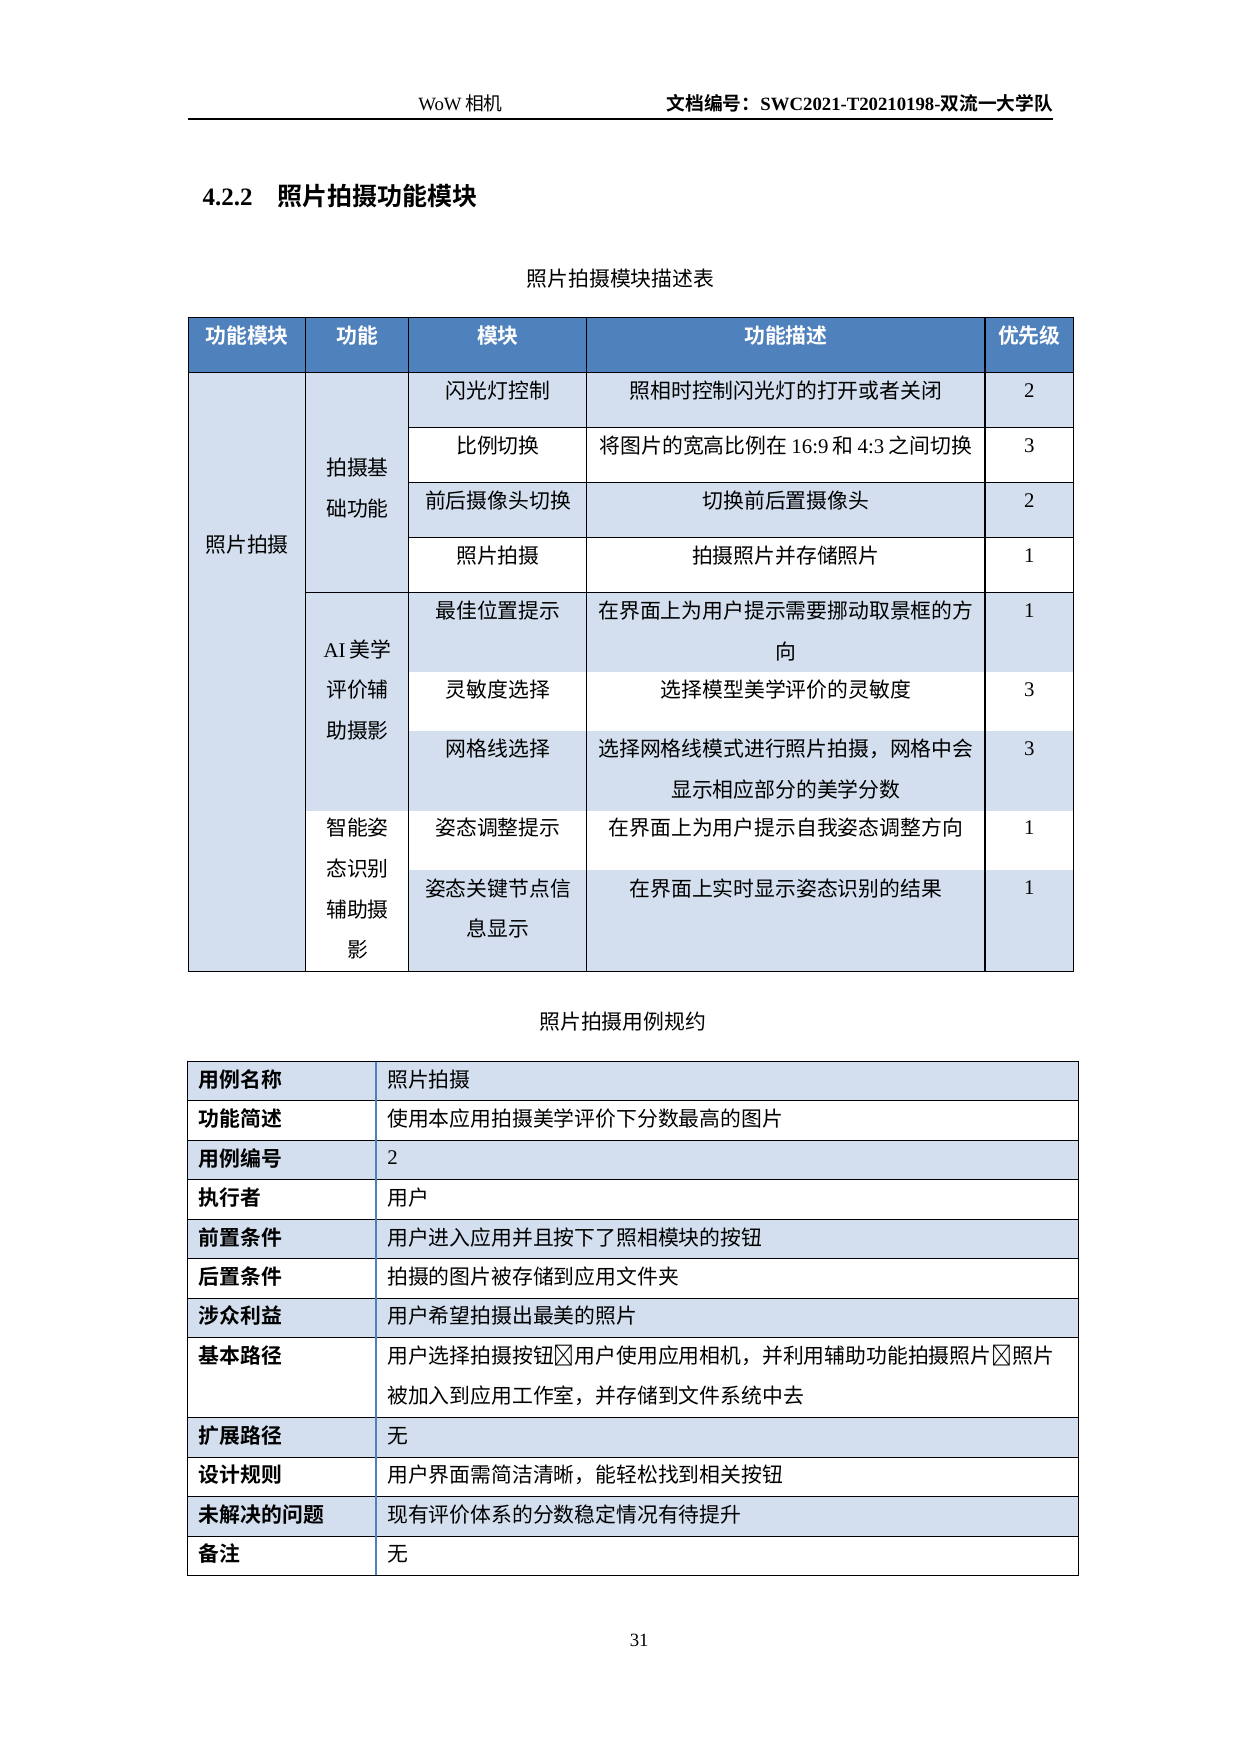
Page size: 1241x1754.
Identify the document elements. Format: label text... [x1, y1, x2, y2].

table_cell 2 [986, 483, 1073, 537]
table_cell 灵敏度选择 [409, 673, 586, 731]
table_cell 现有评价体系的分数稳定情况有待提升 [377, 1497, 1078, 1536]
table_header 模块 [409, 318, 586, 372]
table_cell 用户 [377, 1180, 1078, 1218]
table_cell 用户进入应用并且按下了照相模块的按钮 [377, 1220, 1078, 1258]
table_cell 将图片的宽高比例在16:9和4:3之间切换 [587, 428, 984, 482]
table_header 优先级 [986, 318, 1073, 372]
table_cell 网格线选择 [409, 731, 586, 811]
table_cell 闪光灯控制 [409, 373, 586, 427]
table_cell 拍摄基础功能 [306, 373, 408, 592]
table_cell 在界面上为用户提示需要挪动取景框的方向 [587, 593, 984, 672]
table_header 功能 [306, 318, 408, 372]
table_cell 1 [986, 593, 1073, 672]
table_cell 选择模型美学评价的灵敏度 [587, 673, 984, 731]
table_cell 照片拍摄 [189, 373, 305, 971]
table_cell 后置条件 [188, 1259, 375, 1297]
table_cell 姿态调整提示 [409, 811, 586, 869]
table_cell 智能姿态识别辅助摄影 [306, 811, 408, 971]
table_cell 基本路径 [188, 1338, 375, 1417]
table_cell 1 [986, 870, 1073, 971]
text 照片拍摄用例规约 [187, 1004, 1053, 1037]
table_cell 照相时控制闪光灯的打开或者关闭 [587, 373, 984, 427]
table_cell 在界面上实时显示姿态识别的结果 [587, 870, 984, 971]
table_cell 设计规则 [188, 1458, 375, 1496]
table_cell 照片拍摄 [409, 538, 586, 592]
table_cell 3 [986, 731, 1073, 811]
table_cell 功能简述 [188, 1101, 375, 1139]
table_cell 2 [986, 373, 1073, 427]
table_cell 备注 [188, 1537, 375, 1575]
table_cell 用户希望拍摄出最美的照片 [377, 1299, 1078, 1337]
table_cell 用户界面需简洁清晰，能轻松找到相关按钮 [377, 1458, 1078, 1496]
table_cell 选择网格线模式进行照片拍摄，网格中会显示相应部分的美学分数 [587, 731, 984, 811]
text 照片拍摄模块描述表 [187, 261, 1053, 293]
table_header 用例名称 [188, 1062, 375, 1100]
table_cell 扩展路径 [188, 1418, 375, 1457]
table_cell 拍摄照片并存储照片 [587, 538, 984, 592]
subtitle 照片拍摄功能模块 [202, 162, 1053, 227]
table_cell 1 [986, 811, 1073, 869]
table_cell 3 [986, 673, 1073, 731]
table_cell 比例切换 [409, 428, 586, 482]
table_cell 前置条件 [188, 1220, 375, 1258]
table_cell 前后摄像头切换 [409, 483, 586, 537]
table_cell 在界面上为用户提示自我姿态调整方向 [587, 811, 984, 869]
table_cell 拍摄的图片被存储到应用文件夹 [377, 1259, 1078, 1297]
table_cell 最佳位置提示 [409, 593, 586, 672]
table_cell 用例编号 [188, 1141, 375, 1179]
table_header 照片拍摄 [377, 1062, 1078, 1100]
table_cell 未解决的问题 [188, 1497, 375, 1536]
table_cell 3 [986, 428, 1073, 482]
table_cell 用户选择拍摄按钮用户使用应用相机，并利用辅助功能拍摄照片照片被加入到应用工作室，并存储到文件系统中去 [377, 1338, 1078, 1417]
table_cell 1 [986, 538, 1073, 592]
table_cell 无 [377, 1418, 1078, 1457]
table_cell 执行者 [188, 1180, 375, 1218]
table_header 功能模块 [189, 318, 305, 372]
table_cell 涉众利益 [188, 1299, 375, 1337]
table_cell 切换前后置摄像头 [587, 483, 984, 537]
table_cell 使用本应用拍摄美学评价下分数最高的图片 [377, 1101, 1078, 1139]
table_cell AI美学评价辅助摄影 [306, 593, 408, 811]
table_cell 无 [377, 1537, 1078, 1575]
table_cell 2 [377, 1141, 1078, 1179]
table_header 功能描述 [587, 318, 984, 372]
table_cell 姿态关键节点信息显示 [409, 870, 586, 971]
